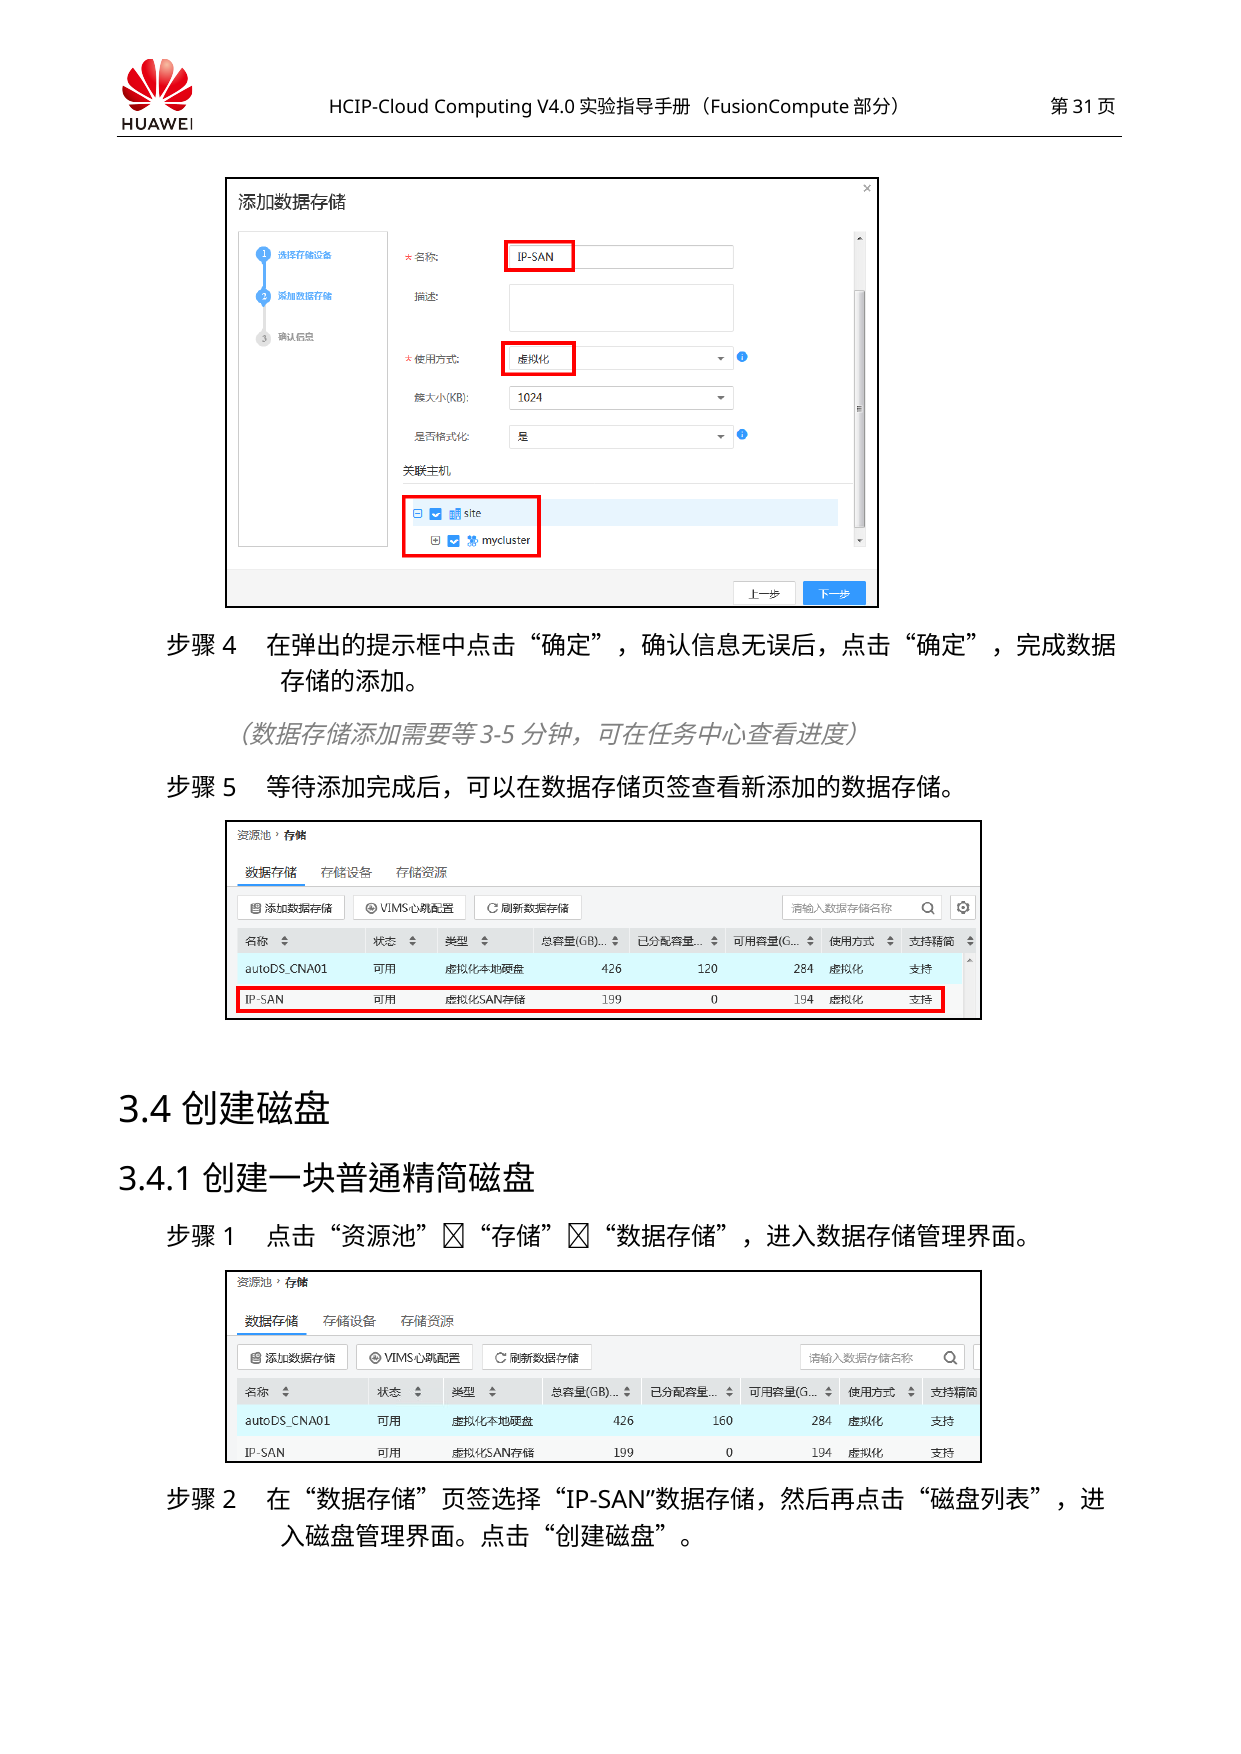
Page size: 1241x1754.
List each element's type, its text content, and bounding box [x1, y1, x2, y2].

picture [122, 59, 193, 130]
subtitle 创建磁盘 [118, 1083, 1122, 1134]
picture [227, 822, 980, 1018]
list 等待添加完成后，可以在数据存储页签查看新添加的数据存储。 [236, 767, 1122, 803]
text （数据存储添加需要等3-5分钟，可在任务中心查看进度） [224, 714, 1122, 751]
list 点击“资源池”“存储”“数据存储”，进入数据存储管理界面。 [236, 1217, 1122, 1253]
subtitle 创建一块普通精简磁盘 [118, 1154, 1122, 1200]
list 在“数据存储”页签选择“IP-SAN”数据存储，然后再点击“磁盘列表”，进入磁盘管理界面。点击“创建磁盘”。 [236, 1480, 1122, 1552]
list 在弹出的提示框中点击“确定”，确认信息无误后，点击“确定”，完成数据存储的添加。 [236, 625, 1122, 698]
picture [227, 1272, 980, 1461]
picture [227, 179, 877, 606]
